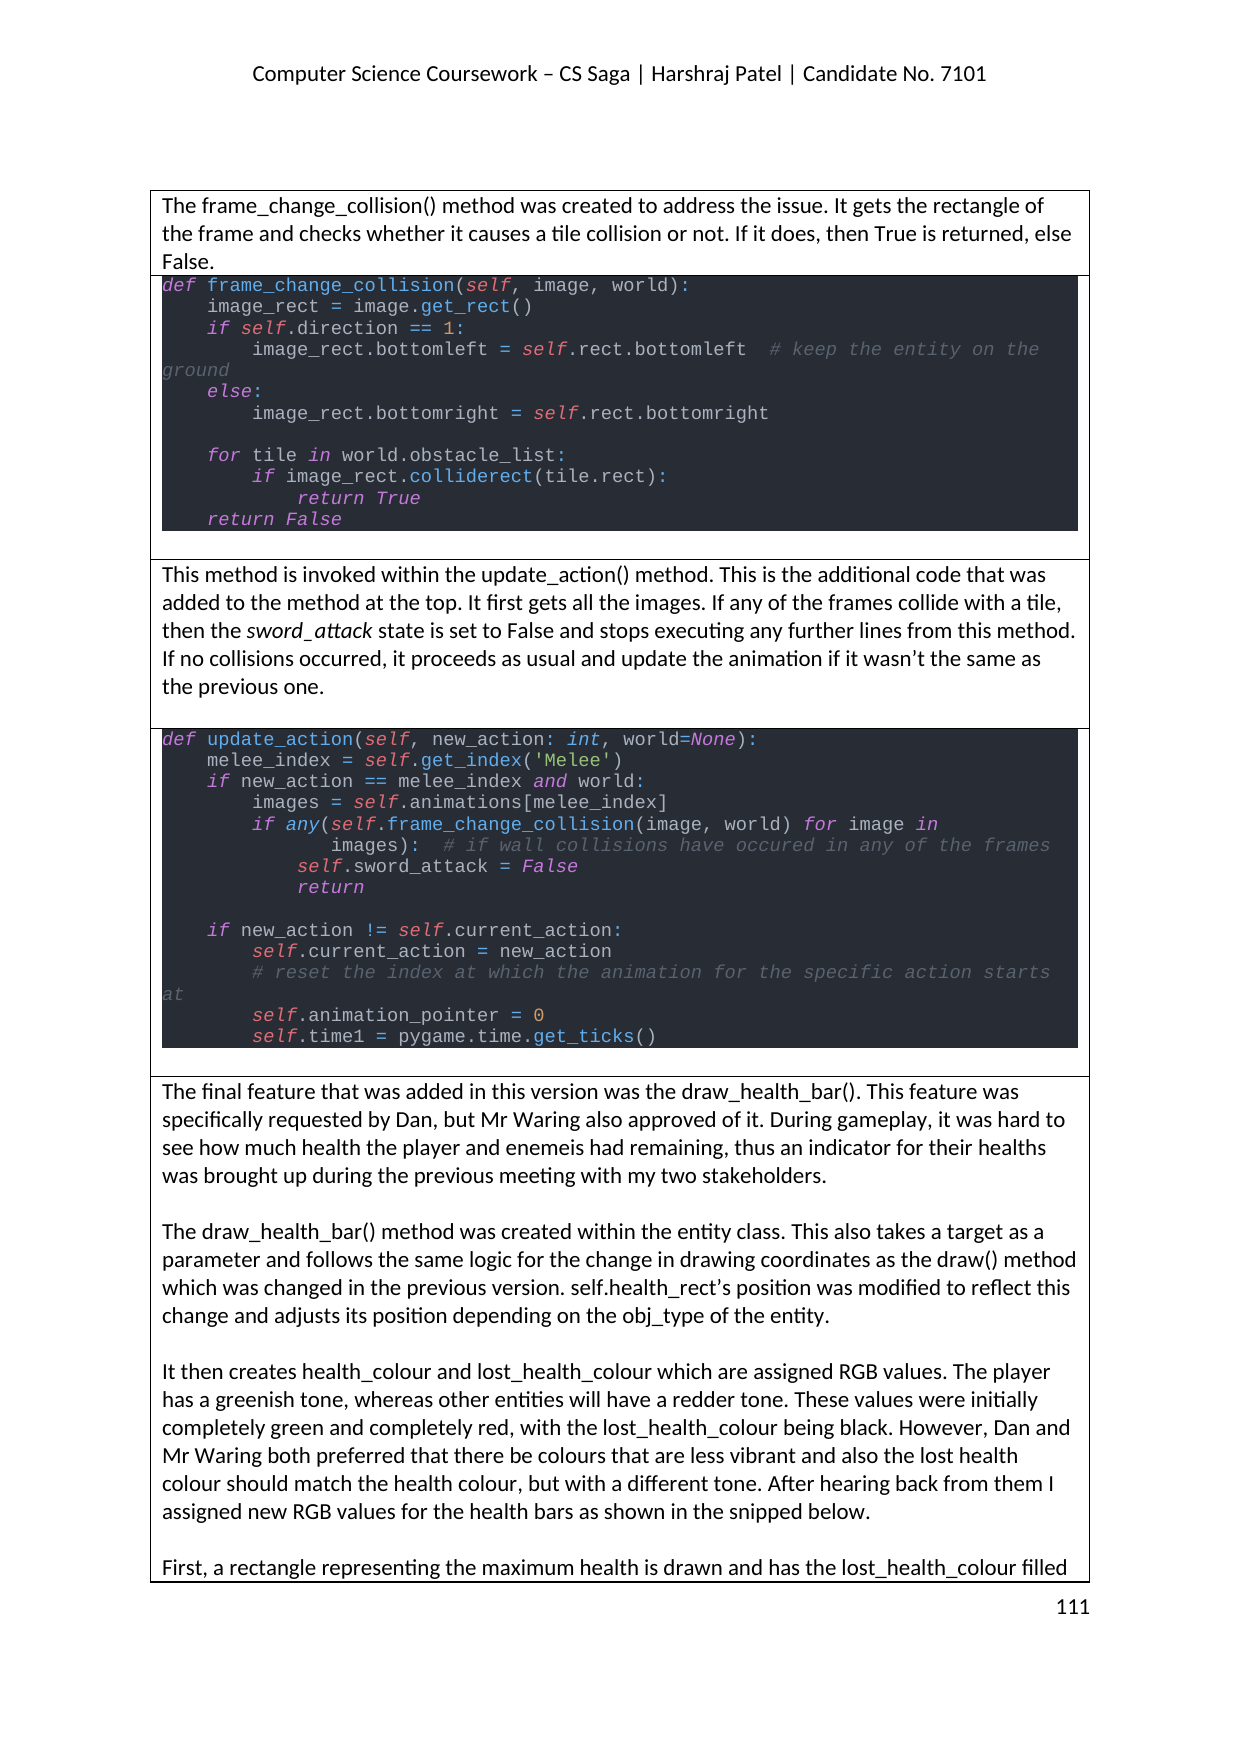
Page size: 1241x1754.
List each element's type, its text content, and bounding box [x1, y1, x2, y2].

table_cell The frame_change_collision() method was created to address the issue. It gets the rectangle of the frame and checks whether it causes a tile collision or not. If it does, then True is returned, else False. [151, 191, 1089, 275]
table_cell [151, 1077, 1089, 1581]
table_cell def update_action(self, new_action: int, world=None): melee_index = self.get_index('Melee') if new_action == melee_index and world: images = self.animations[melee_index] if any(self.frame_change_collision(image, world) for image in images): # if wall collisions have occured in any of the frames self.sword_attack = False return if new_action != self.current_action: self.current_action = new_action # reset the index at which the animation for the specific action starts at self.animation_pointer = 0 self.time1 = pygame.time.get_ticks() [151, 729, 1089, 1076]
table_cell def frame_change_collision(self, image, world): image_rect = image.get_rect() if self.direction == 1: image_rect.bottomleft = self.rect.bottomleft # keep the entity on the ground else: image_rect.bottomright = self.rect.bottomright for tile in world.obstacle_list: if image_rect.colliderect(tile.rect): return True return False [151, 276, 1089, 559]
table_cell This method is invoked within the update_action() method. This is the additional code that was added to the method at the top. It first gets all the images. If any of the frames collide with a tile, then the sword_attack state is set to False and stops executing any further lines from this method. If no collisions occurred, it proceeds as usual and update the animation if it wasn’t the same as the previous one. [151, 560, 1089, 728]
